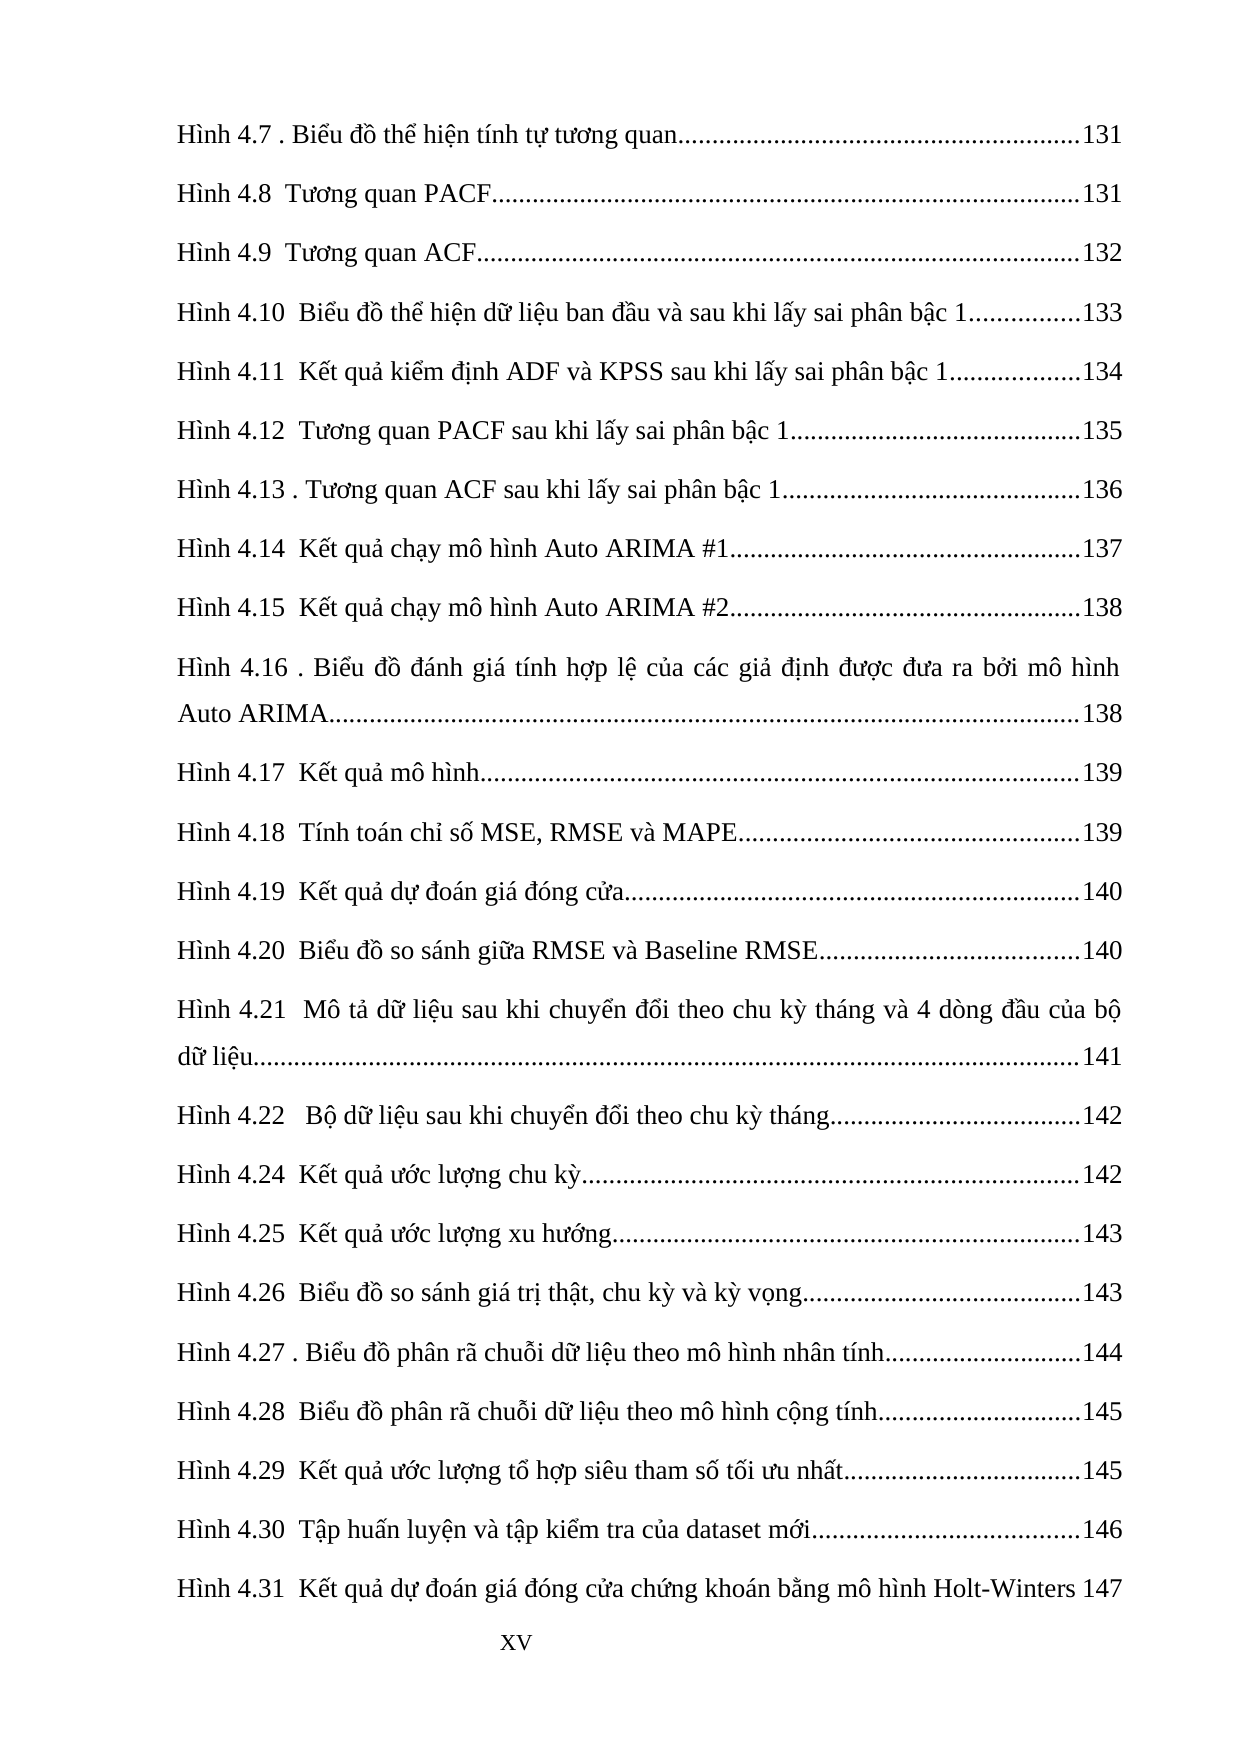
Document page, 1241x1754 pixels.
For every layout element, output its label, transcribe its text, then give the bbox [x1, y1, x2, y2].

text Hình 4.20 Biểu đồ so sánh giữa RMSE và Baseline RMSE 140 [177, 934, 1122, 965]
text Hình 4.30 Tập huấn luyện và tập kiểm tra của dataset mới 146 [177, 1513, 1122, 1544]
text Hình 4.10 Biểu đồ thể hiện dữ liệu ban đầu và sau khi lấy sai phân bậc 1 133 [177, 296, 1122, 327]
text Hình 4.9 Tương quan ACF 132 [177, 236, 1122, 268]
text Hình 4.13 . Tương quan ACF sau khi lấy sai phân bậc 1 136 [177, 473, 1122, 504]
text Hình 4.31 Kết quả dự đoán giá đóng cửa chứng khoán bằng mô hình Holt-Winters 147 [177, 1572, 1122, 1603]
text Hình 4.7 . Biểu đồ thể hiện tính tự tương quan 131 [177, 118, 1122, 149]
text Hình 4.29 Kết quả ước lượng tổ hợp siêu tham số tối ưu nhất 145 [177, 1454, 1122, 1485]
text Hình 4.21 Mô tả dữ liệu sau khi chuyển đổi theo chu kỳ tháng và 4 dòng đầu của bộ dữ liệu 141 [177, 993, 1122, 1071]
text Hình 4.26 Biểu đồ so sánh giá trị thật, chu kỳ và kỳ vọng 143 [177, 1276, 1122, 1308]
text Hình 4.25 Kết quả ước lượng xu hướng 143 [177, 1217, 1122, 1248]
text Hình 4.24 Kết quả ước lượng chu kỳ 142 [177, 1158, 1122, 1189]
text Hình 4.15 Kết quả chạy mô hình Auto ARIMA #2 138 [177, 591, 1122, 623]
text Hình 4.14 Kết quả chạy mô hình Auto ARIMA #1 137 [177, 532, 1122, 563]
text Hình 4.12 Tương quan PACF sau khi lấy sai phân bậc 1 135 [177, 414, 1122, 445]
text Hình 4.8 Tương quan PACF 131 [177, 177, 1122, 208]
text Hình 4.18 Tính toán chỉ số MSE, RMSE và MAPE 139 [177, 816, 1122, 847]
text Hình 4.22 Bộ dữ liệu sau khi chuyển đổi theo chu kỳ tháng 142 [177, 1099, 1122, 1130]
text Hình 4.17 Kết quả mô hình 139 [177, 756, 1122, 788]
text Hình 4.27 . Biểu đồ phân rã chuỗi dữ liệu theo mô hình nhân tính 144 [177, 1336, 1122, 1367]
text Hình 4.11 Kết quả kiểm định ADF và KPSS sau khi lấy sai phân bậc 1 134 [177, 355, 1122, 386]
text Hình 4.28 Biểu đồ phân rã chuỗi dữ liệu theo mô hình cộng tính 145 [177, 1395, 1122, 1426]
text Hình 4.19 Kết quả dự đoán giá đóng cửa 140 [177, 875, 1122, 906]
text Hình 4.16 . Biểu đồ đánh giá tính hợp lệ của các giả định được đưa ra bởi mô hình Auto ARIMA 138 [177, 651, 1122, 728]
